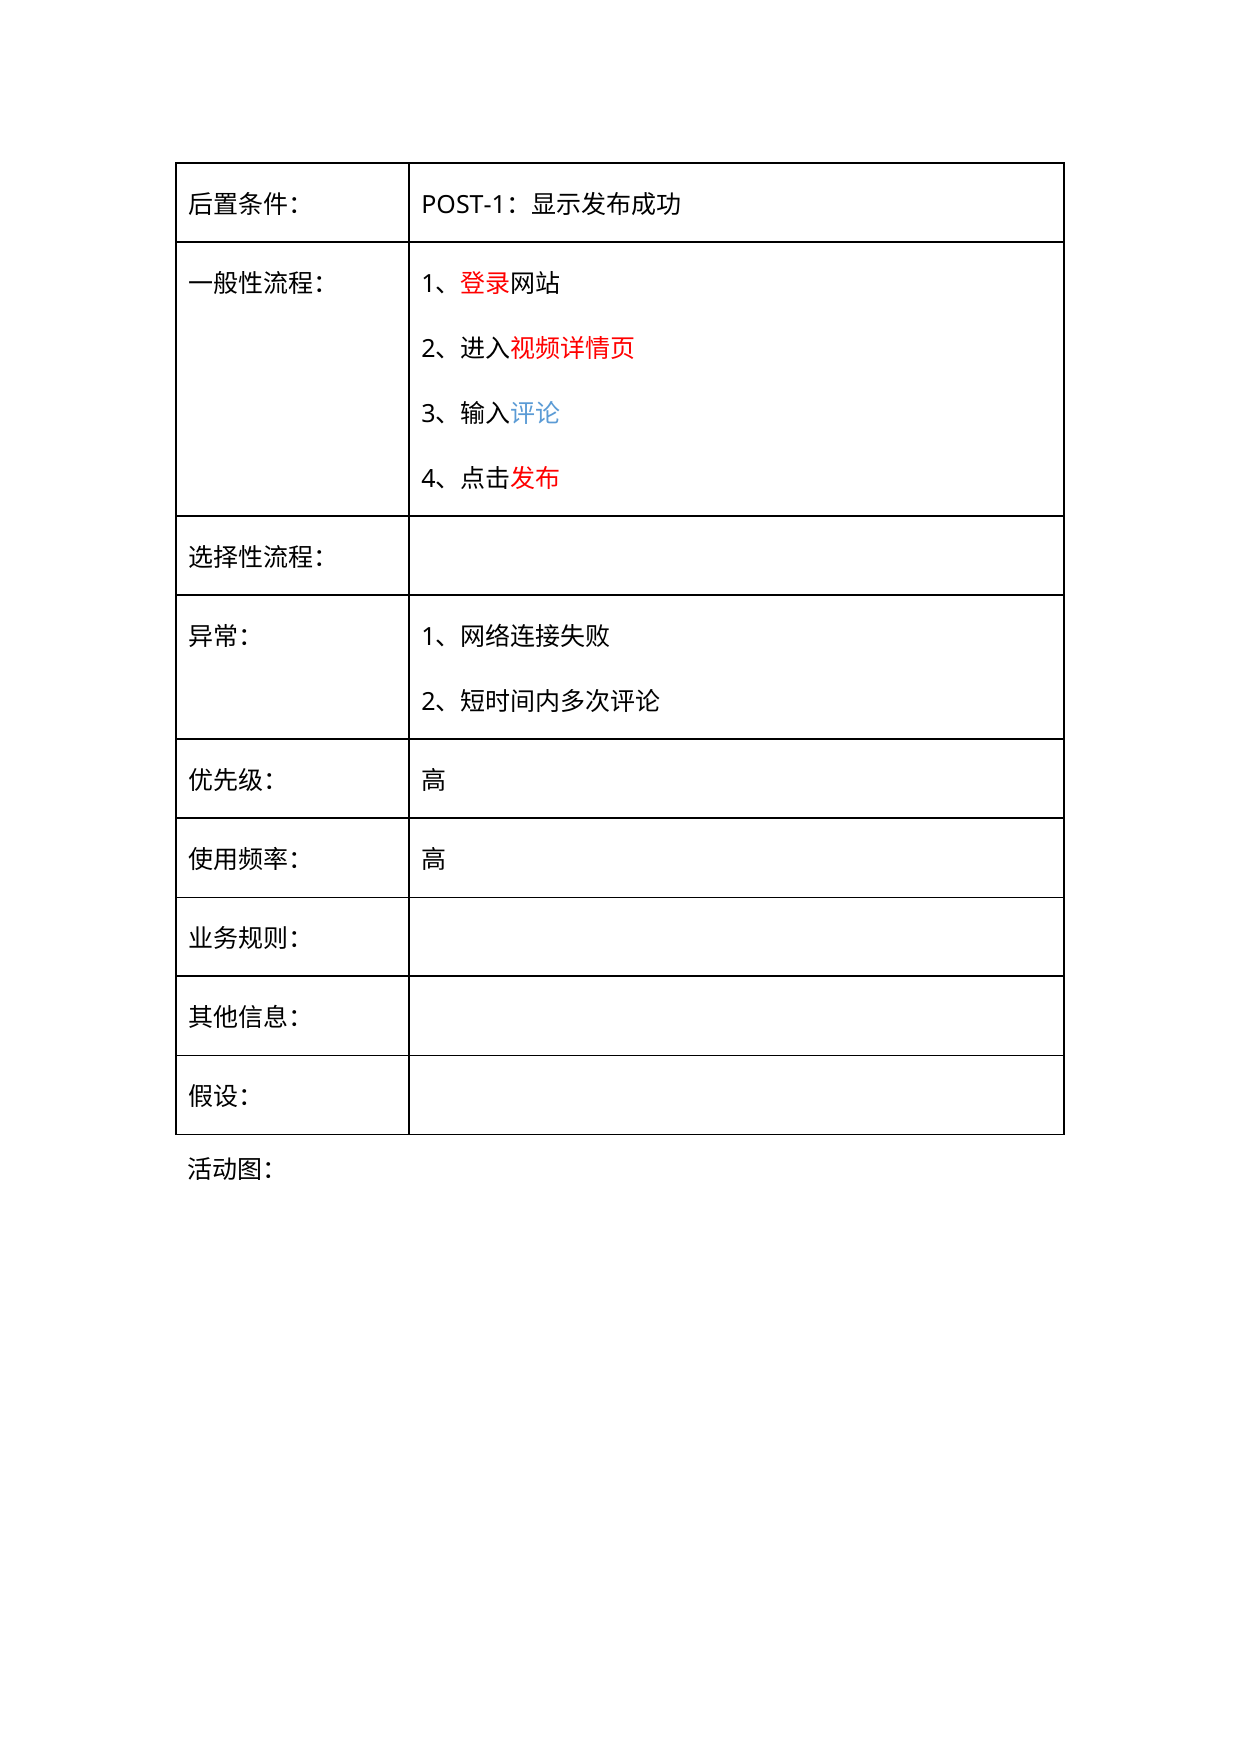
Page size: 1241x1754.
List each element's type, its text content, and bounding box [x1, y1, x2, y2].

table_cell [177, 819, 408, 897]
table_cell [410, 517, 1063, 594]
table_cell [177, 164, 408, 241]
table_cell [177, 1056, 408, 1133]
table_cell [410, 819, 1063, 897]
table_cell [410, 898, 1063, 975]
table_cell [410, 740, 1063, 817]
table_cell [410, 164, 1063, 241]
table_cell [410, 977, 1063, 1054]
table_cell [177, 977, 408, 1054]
list 活动图： [187, 1135, 1053, 1200]
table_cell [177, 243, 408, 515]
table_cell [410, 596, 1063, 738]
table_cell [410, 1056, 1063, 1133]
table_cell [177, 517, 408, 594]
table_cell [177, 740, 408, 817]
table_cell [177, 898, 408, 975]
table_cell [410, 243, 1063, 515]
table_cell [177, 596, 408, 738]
